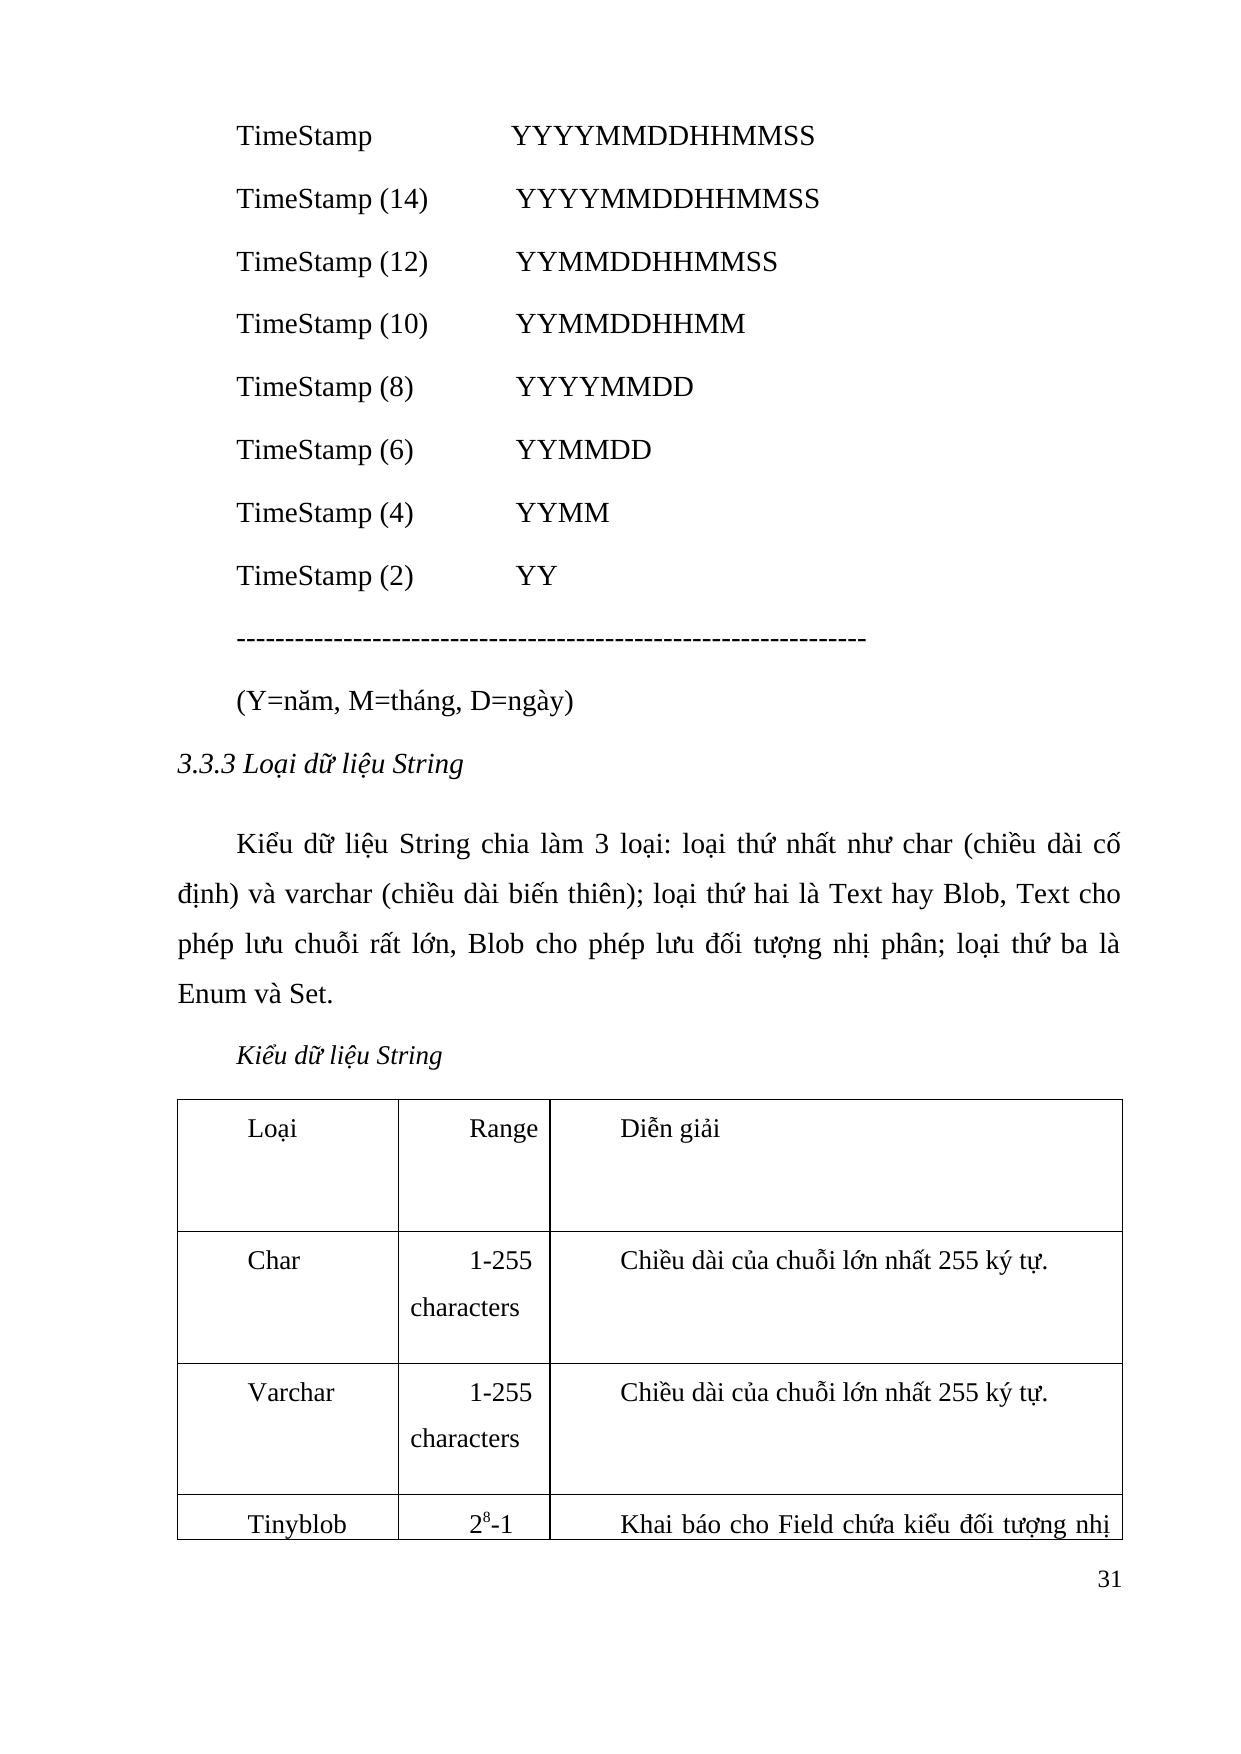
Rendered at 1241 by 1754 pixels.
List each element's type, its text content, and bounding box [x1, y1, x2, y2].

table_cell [551, 1495, 1122, 1539]
text TimeStamp (2) YY [177, 558, 1122, 591]
table_cell Char [178, 1232, 398, 1362]
text TimeStamp (4) YYMM [177, 495, 1122, 528]
text (Y=năm, M=tháng, D=ngày) [177, 683, 1122, 717]
subtitle 3.3.3 Loại dữ liệu String [177, 746, 1122, 780]
text TimeStamp (6) YYMMDD [177, 432, 1122, 466]
table_cell 28-1 [399, 1495, 549, 1539]
table_cell Chiều dài của chuỗi lớn nhất 255 ký tự. [551, 1364, 1122, 1494]
text TimeStamp YYYYMMDDHHMMSS [177, 118, 1122, 152]
table_header Diễn giải [551, 1100, 1122, 1231]
text TimeStamp (10) YYMMDDHHMM [177, 307, 1122, 340]
text ----------------------------------------------------------------- [177, 621, 1122, 654]
text Kiểu dữ liệu String chia làm 3 loại: loại thứ nhất như char (chiều dài cố định) và varchar (chiều dài biến thiên); loại thứ hai là Text hay Blob, Text cho phép lưu chuỗi rất lớn, Blob cho phép lưu đối tượng nhị phân; loại thứ ba là Enum và Set. [177, 826, 1122, 1010]
text TimeStamp (12) YYMMDDHHMMSS [177, 244, 1122, 277]
text TimeStamp (8) YYYYMMDD [177, 369, 1122, 403]
table_header Loại [178, 1100, 398, 1231]
text Kiểu dữ liệu String [177, 1039, 1122, 1071]
table_cell Varchar [178, 1364, 398, 1494]
table_cell Chiều dài của chuỗi lớn nhất 255 ký tự. [551, 1232, 1122, 1362]
table_cell 1-255 characters [399, 1232, 549, 1362]
table_cell 1-255 characters [399, 1364, 549, 1494]
table_header Range [399, 1100, 549, 1231]
text TimeStamp (14) YYYYMMDDHHMMSS [177, 181, 1122, 214]
table_cell Tinyblob [178, 1495, 398, 1539]
